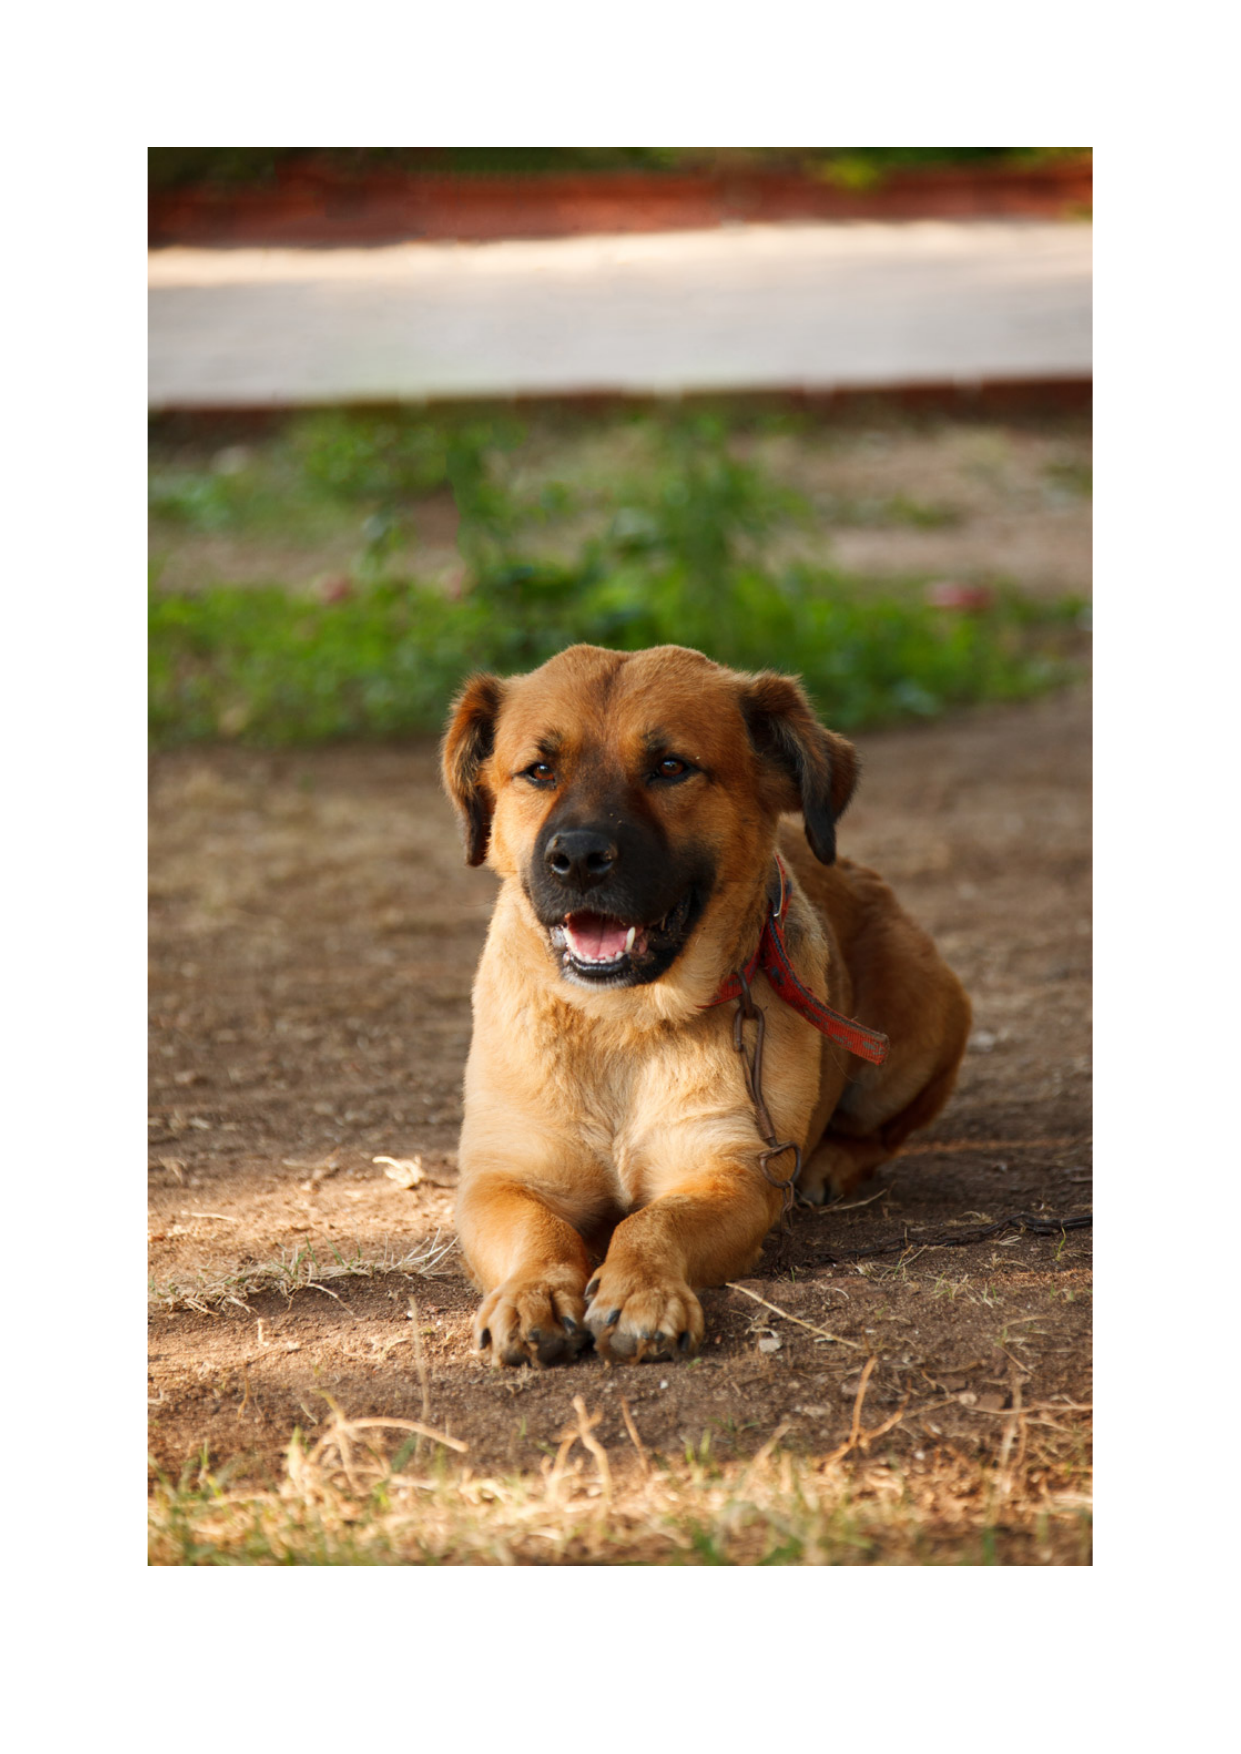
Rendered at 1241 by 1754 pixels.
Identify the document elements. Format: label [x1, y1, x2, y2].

picture [147, 147, 1093, 1566]
